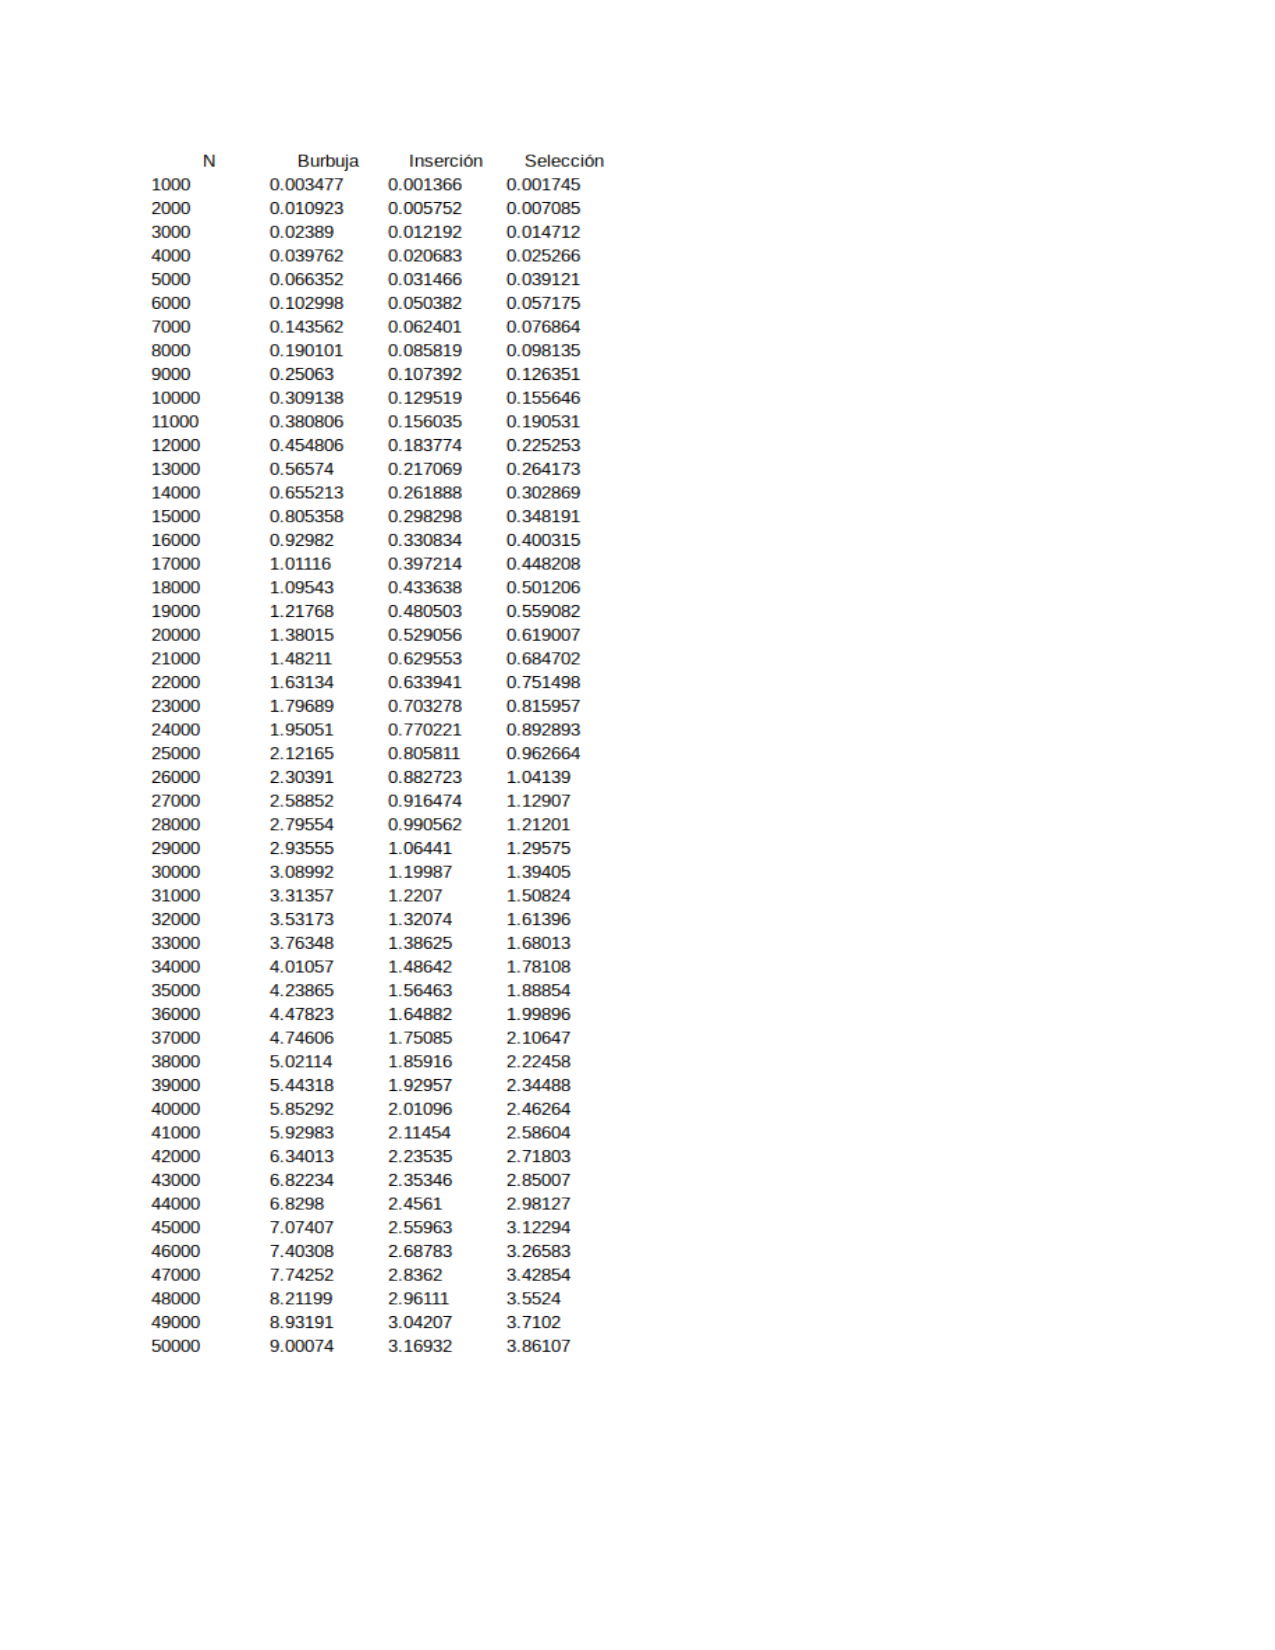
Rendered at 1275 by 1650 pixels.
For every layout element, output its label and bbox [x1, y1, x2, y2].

picture [150, 150, 625, 1362]
